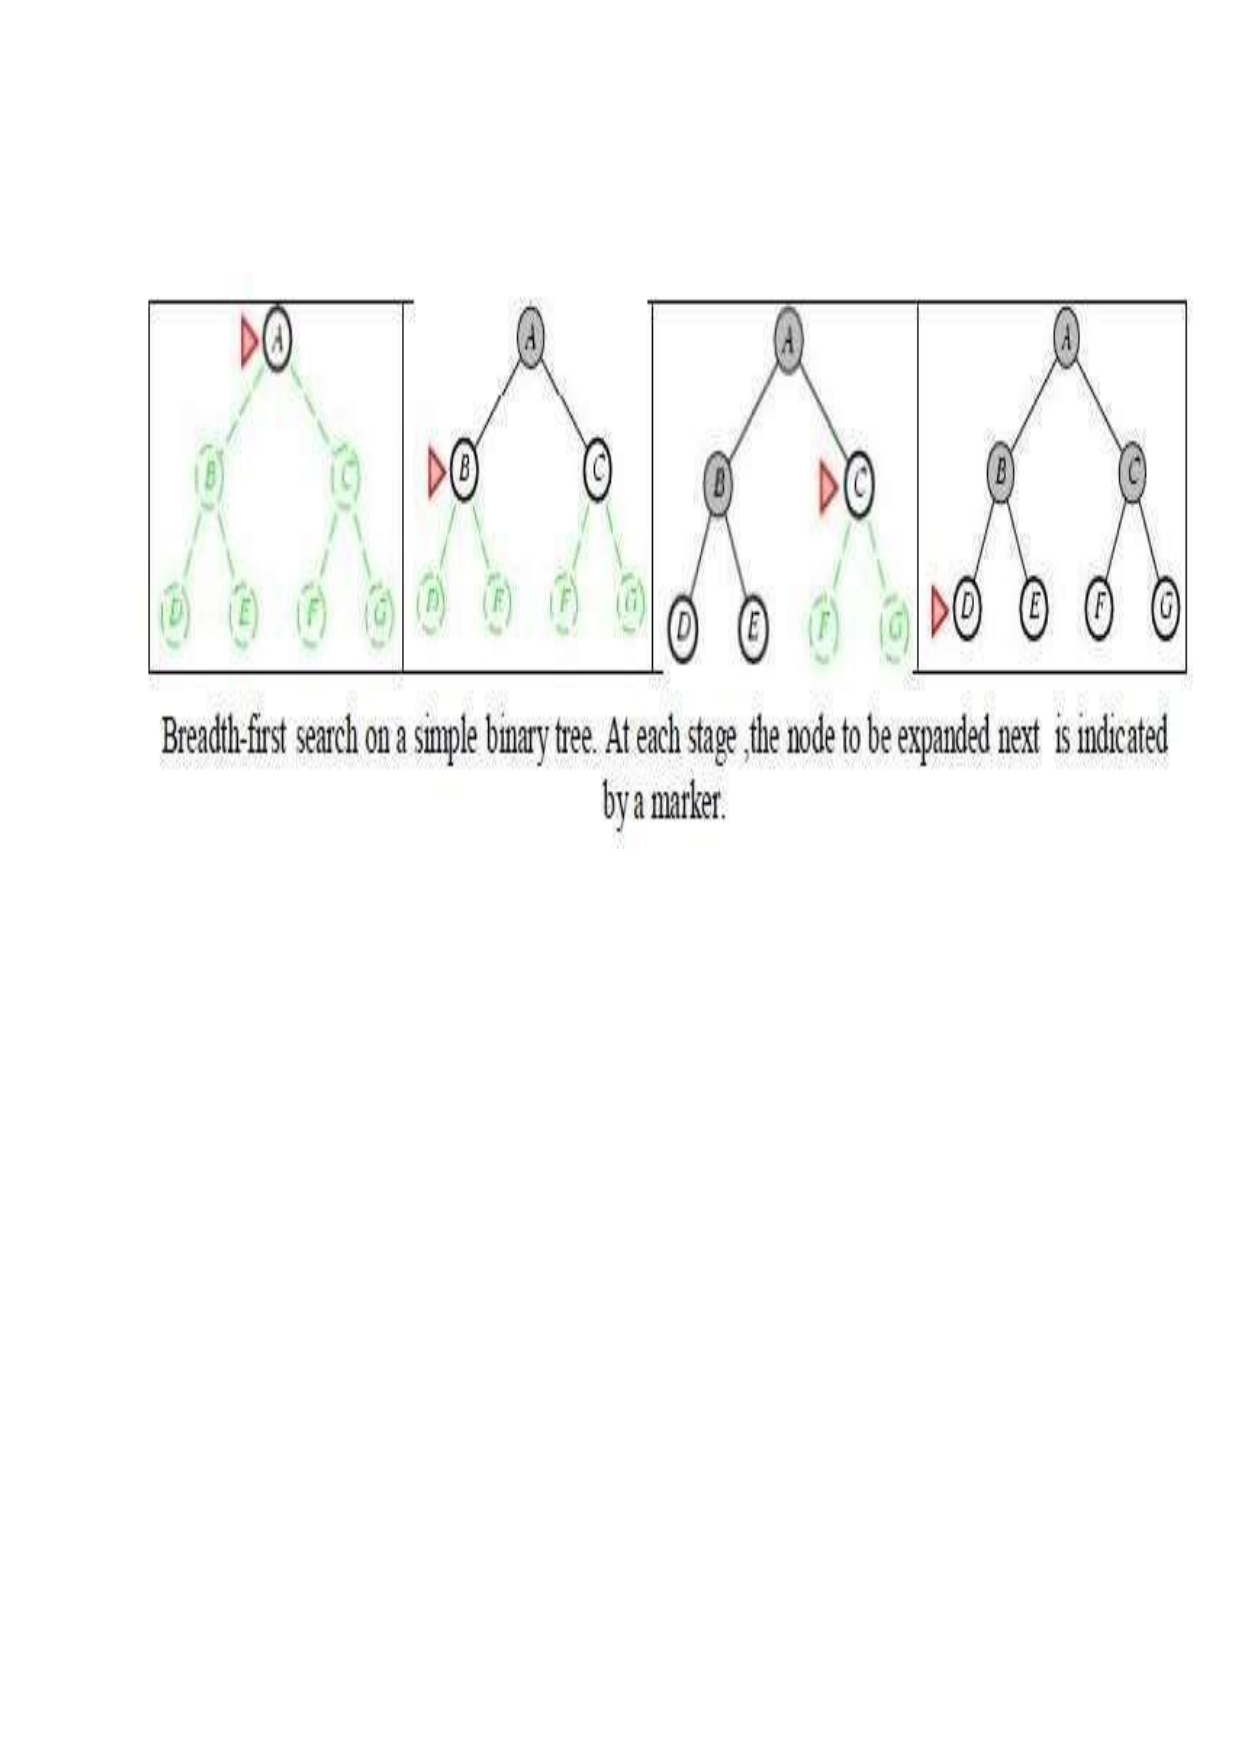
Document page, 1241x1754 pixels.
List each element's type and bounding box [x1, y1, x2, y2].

picture [137, 272, 1193, 849]
